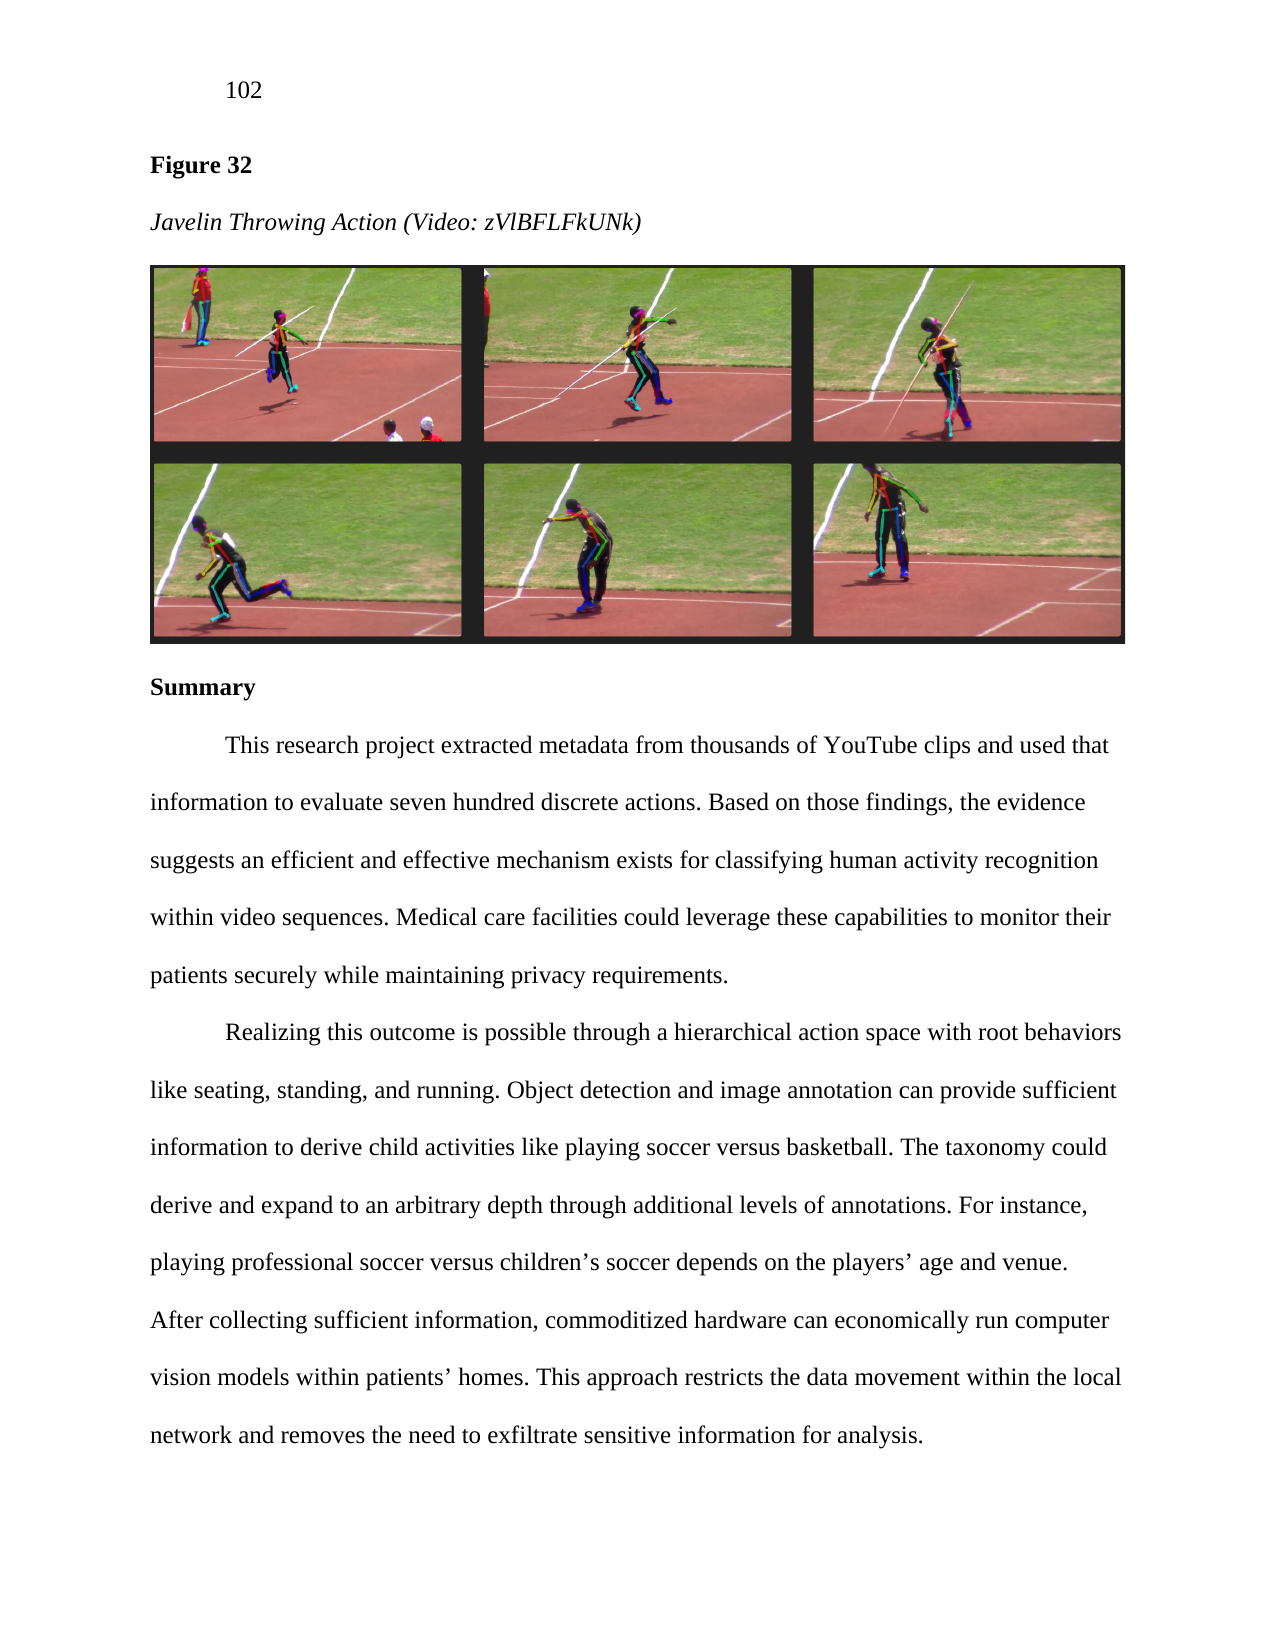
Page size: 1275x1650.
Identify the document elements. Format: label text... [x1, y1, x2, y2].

picture [150, 265, 1125, 644]
subtitle Summary [150, 672, 1125, 701]
text Figure 32 Javelin Throwing Action (Video: zVlBFLFkUNk) [150, 150, 1125, 236]
text Realizing this outcome is possible through a hierarchical action space with root behaviors like seating, standing, and running. Object detection and image annotation can provide sufficient information to derive child activities like playing soccer versus basketball. The taxonomy could derive and expand to an arbitrary depth through additional levels of annotations. For instance, playing professional soccer versus children’s soccer depends on the players’ age and venue. After collecting sufficient information, commoditized hardware can economically run computer vision models within patients’ homes. This approach restricts the data movement within the local network and removes the need to exfiltrate sensitive information for analysis. [150, 1017, 1125, 1449]
text This research project extracted metadata from thousands of YouTube clips and used that information to evaluate seven hundred discrete actions. Based on those findings, the evidence suggests an efficient and effective mechanism exists for classifying human activity recognition within video sequences. Medical care facilities could leverage these capabilities to monitor their patients securely while maintaining privacy requirements. [150, 730, 1125, 989]
